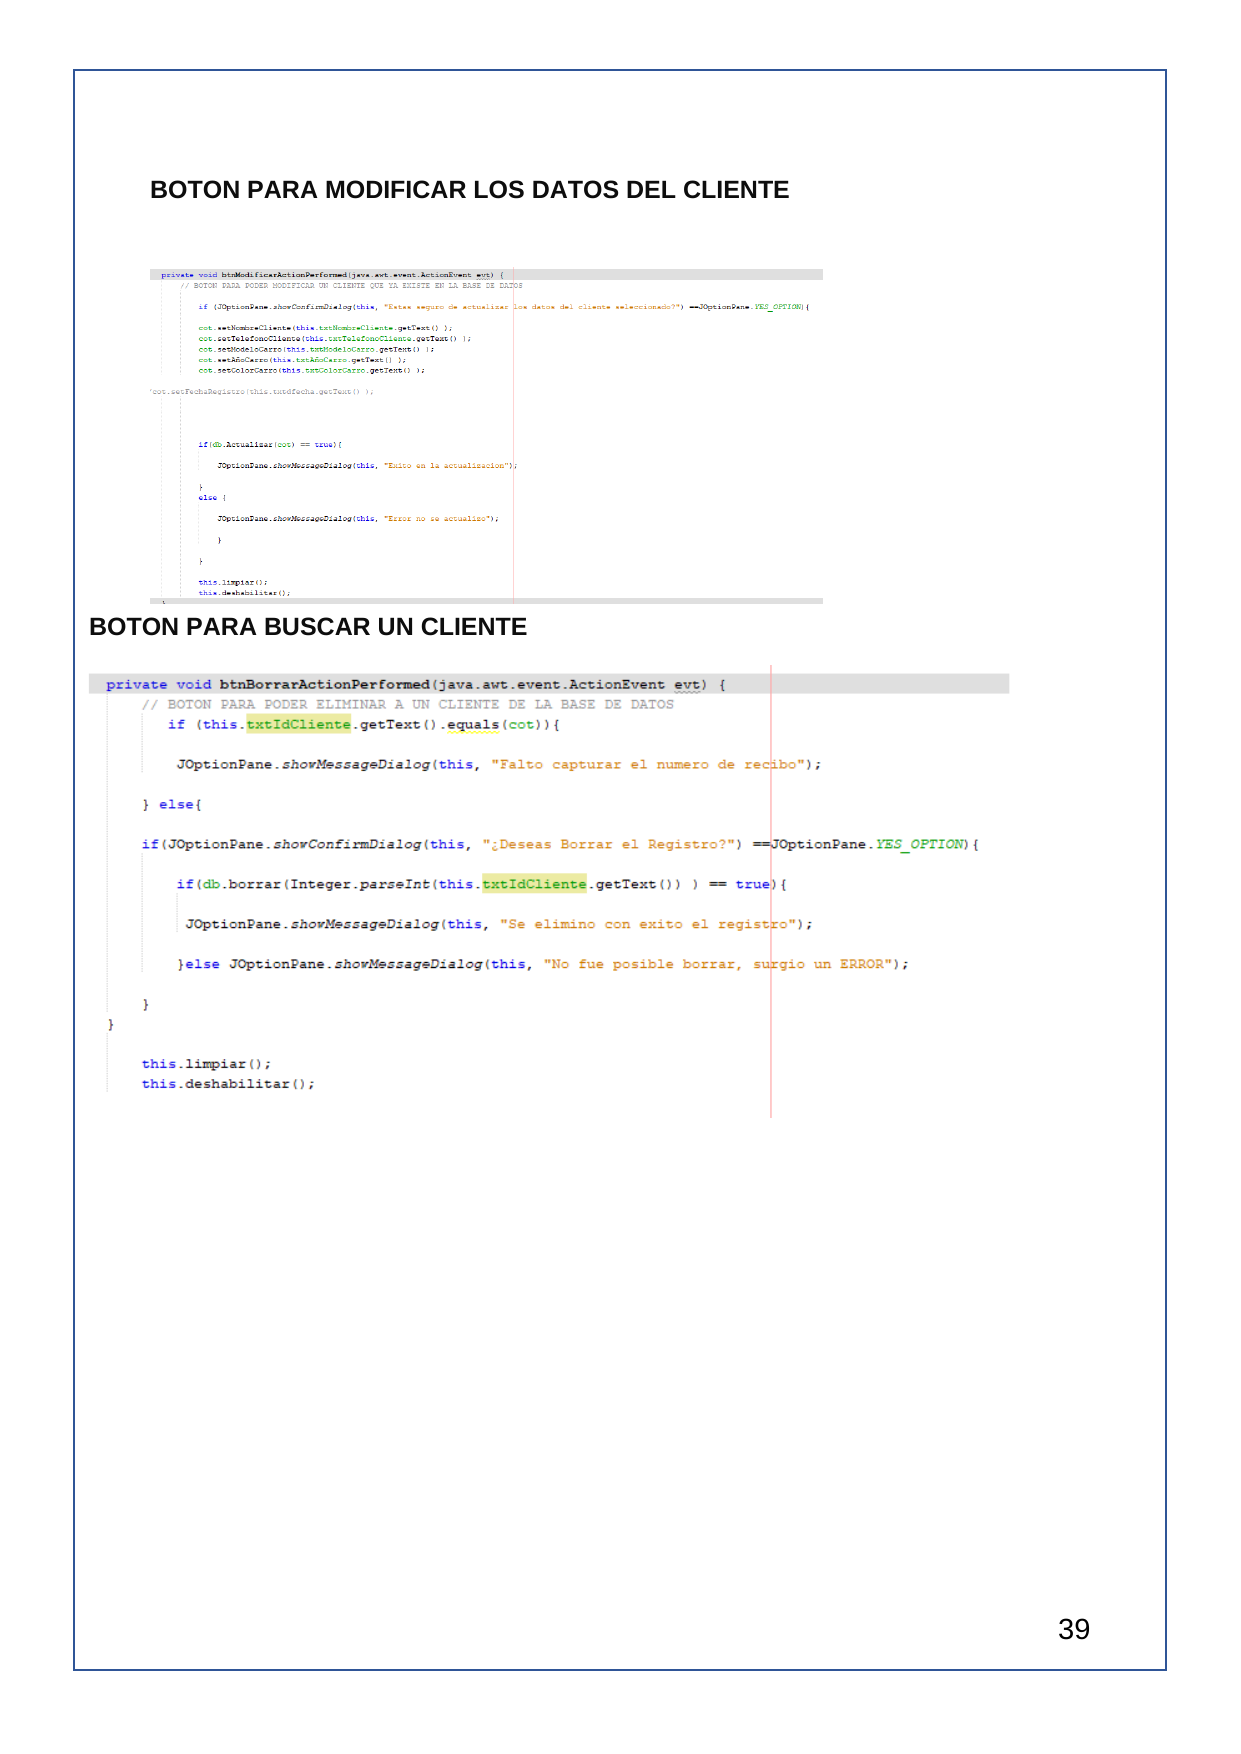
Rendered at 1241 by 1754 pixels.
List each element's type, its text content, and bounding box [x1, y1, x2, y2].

subtitle BOTON PARA MODIFICAR LOS DATOS DEL CLIENTE [150, 175, 1090, 204]
picture [150, 267, 823, 604]
picture [88, 665, 1010, 1118]
